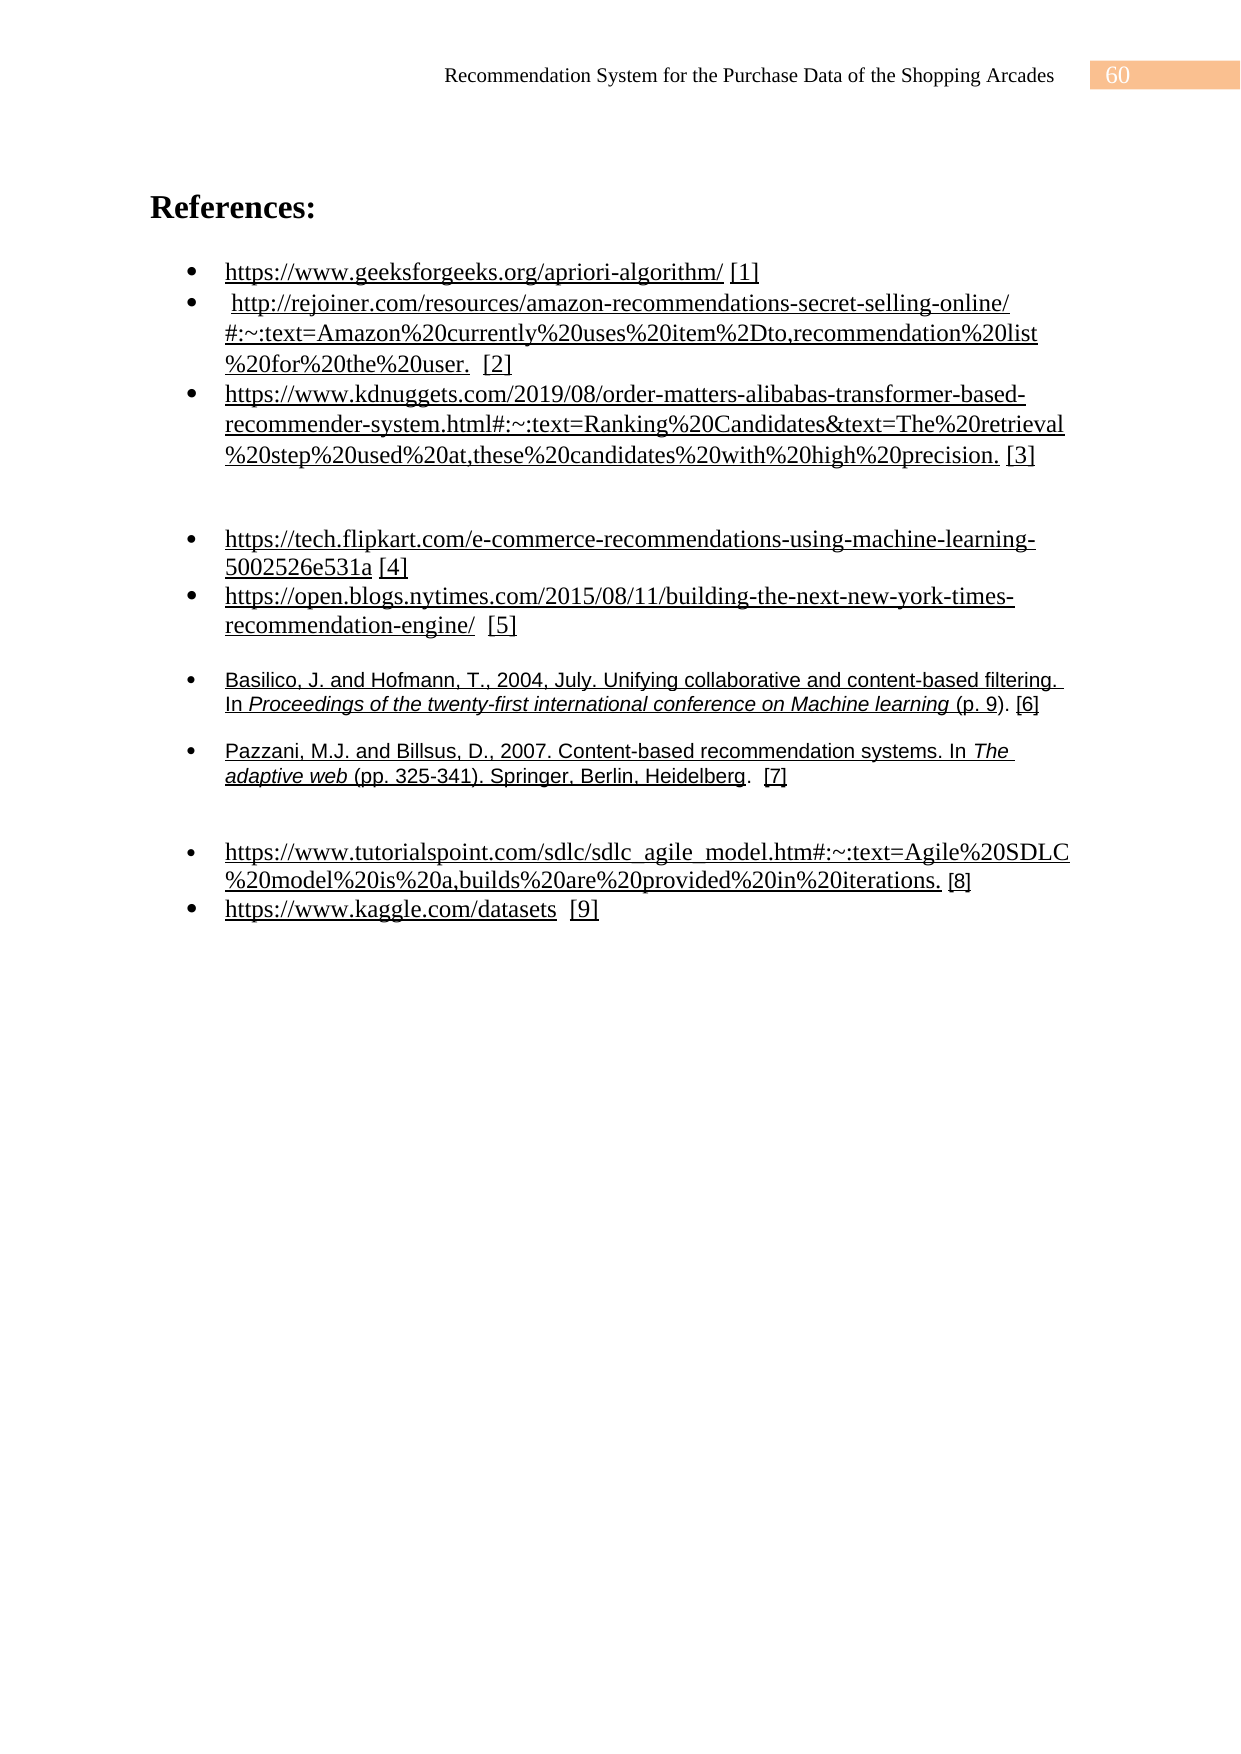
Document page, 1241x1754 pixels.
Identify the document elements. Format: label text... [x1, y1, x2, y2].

list Pazzani, M.J. and Billsus, D., 2007. Content-based recommendation systems. In The adaptive web (pp. 325-341). Springer, Berlin, Heidelberg. [7] [187, 739, 1090, 787]
subtitle References: [150, 187, 1090, 226]
list Basilico, J. and Hofmann, T., 2004, July. Unifying collaborative and content-based filtering. In Proceedings of the twenty-first international conference on Machine learning (p. 9). [6] [187, 667, 1090, 715]
list https://www.kaggle.com/datasets [9] [187, 894, 1090, 923]
list https://www.kdnuggets.com/2019/08/order-matters-alibabas-transformer-based-recommender-system.html#:~:text=Ranking%20Candidates&text=The%20retrieval%20step%20used%20at,these%20candidates%20with%20high%20precision. [3] [187, 379, 1090, 469]
list https://www.tutorialspoint.com/sdlc/sdlc_agile_model.htm#:~:text=Agile%20SDLC%20model%20is%20a,builds%20are%20provided%20in%20iterations. [8] [187, 837, 1090, 894]
list https://www.geeksforgeeks.org/apriori-algorithm/ [1] [187, 257, 1090, 286]
list http://rejoiner.com/resources/amazon-recommendations-secret-selling-online/#:~:text=Amazon%20currently%20uses%20item%2Dto,recommendation%20list%20for%20the%20user. [2] [187, 288, 1090, 377]
list https://tech.flipkart.com/e-commerce-recommendations-using-machine-learning-5002526e531a [4] [187, 524, 1090, 581]
list https://open.blogs.nytimes.com/2015/08/11/building-the-next-new-york-times-recommendation-engine/ [5] [187, 581, 1090, 639]
